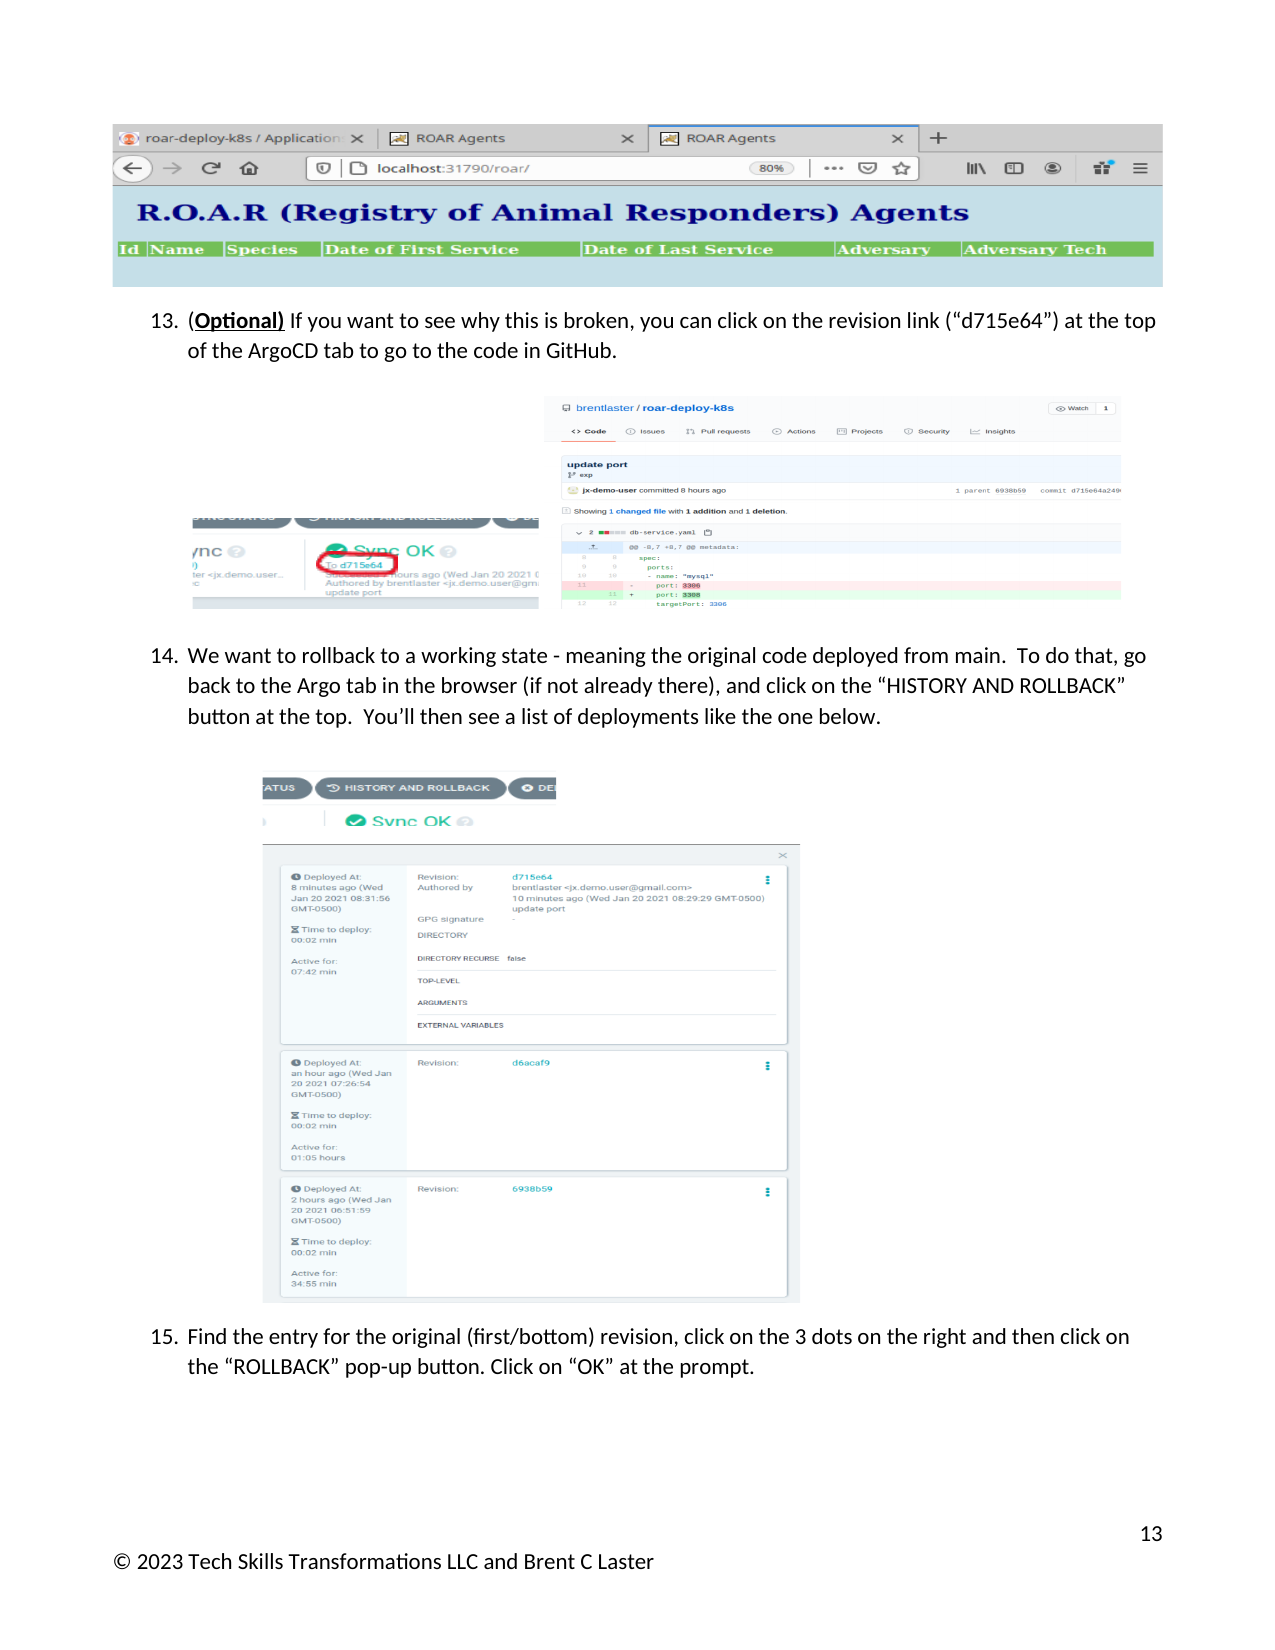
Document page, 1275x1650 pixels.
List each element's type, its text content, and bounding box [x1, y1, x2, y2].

list (Optional) If you want to see why this is broken, you can click on the revision link (“d715e64”) at the top of the ArgoCD tab to go to the code in GitHub. [150, 306, 1162, 364]
picture [544, 396, 1122, 609]
picture [262, 844, 800, 1303]
picture [262, 748, 557, 826]
picture [112, 124, 1163, 287]
list We want to rollback to a working state - meaning the original code deployed from main. To do that, go back to the Argo tab in the browser (if not already there), and click on the “HISTORY AND ROLLBACK” button at the top. You’ll then see a list of deployments like the one below. [150, 641, 1162, 730]
list Find the entry for the original (first/bottom) revision, click on the 3 dots on the right and then click on the “ROLLBACK” pop-up button. Click on “OK” at the prompt. [150, 1322, 1162, 1380]
picture [192, 518, 539, 609]
